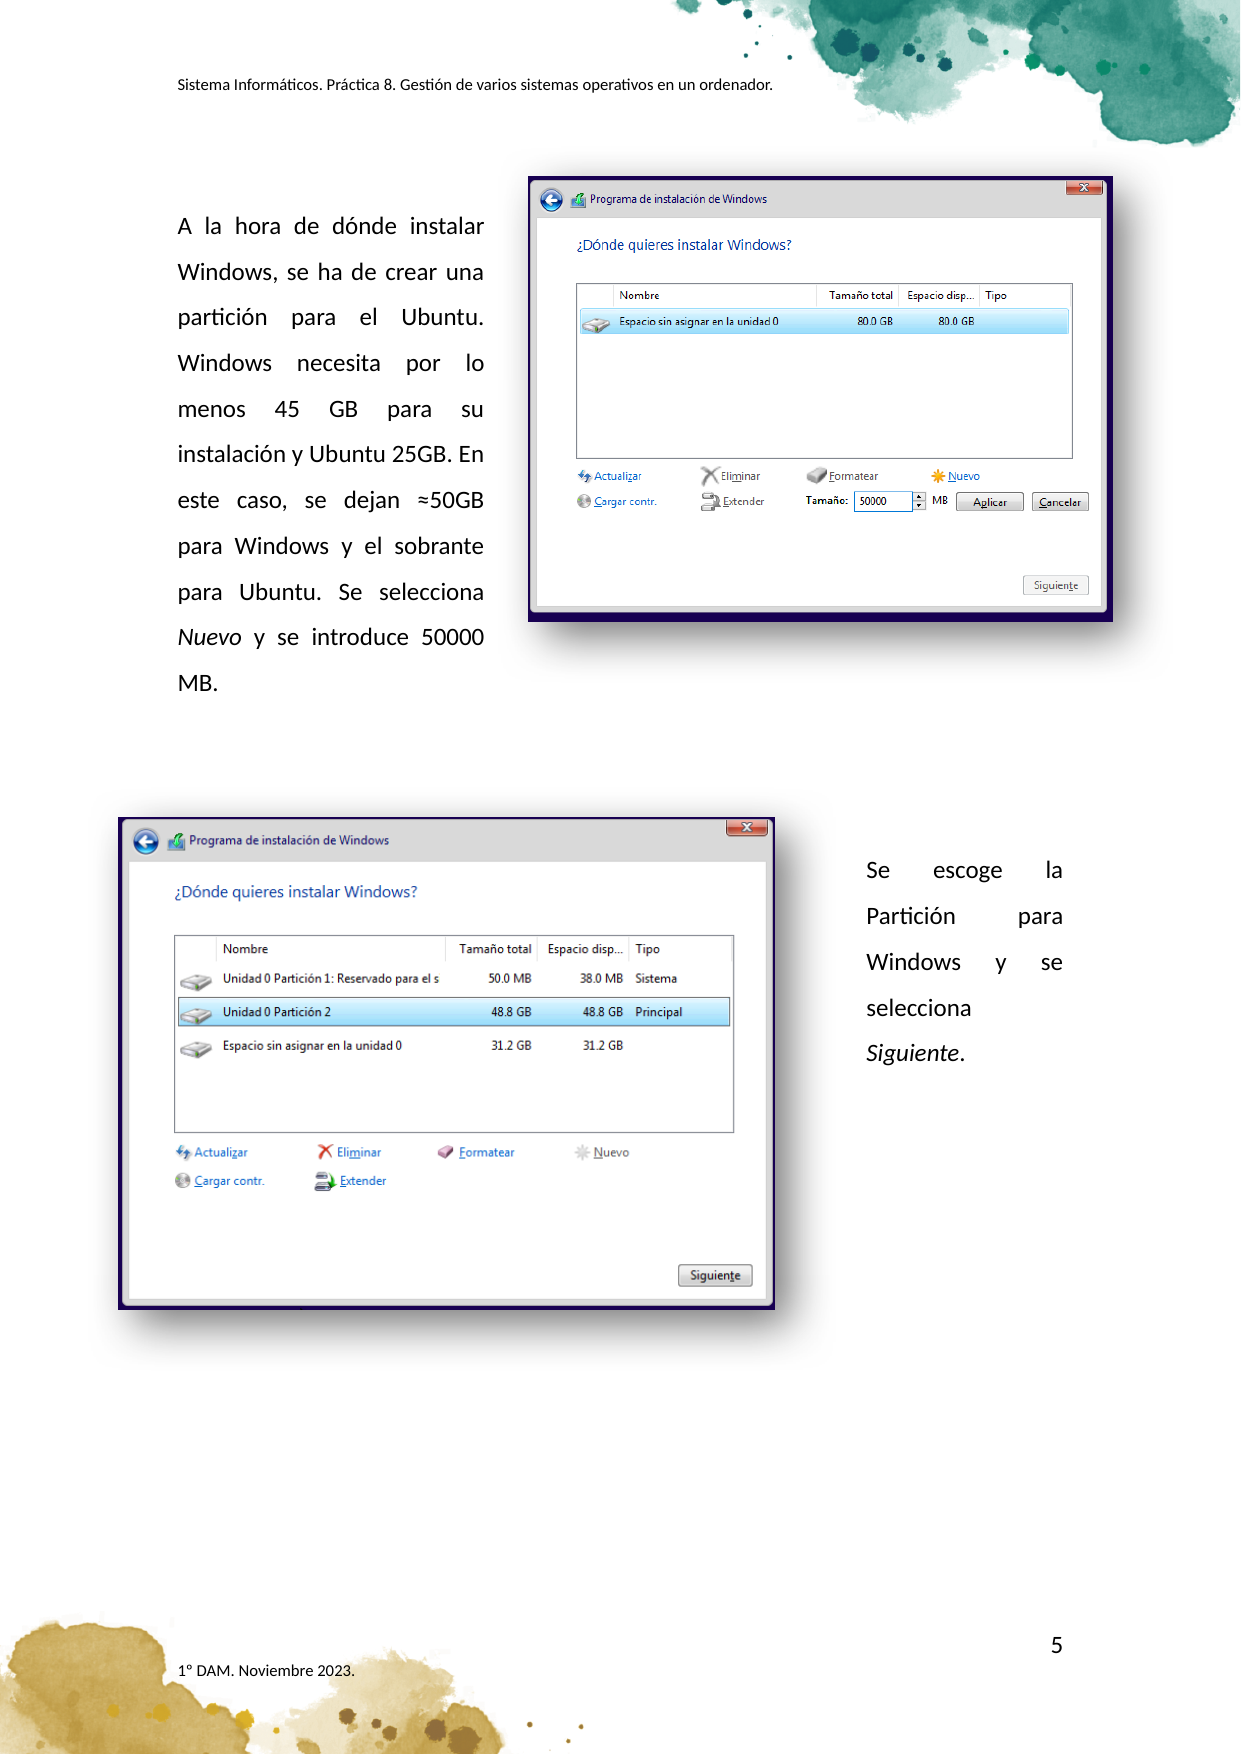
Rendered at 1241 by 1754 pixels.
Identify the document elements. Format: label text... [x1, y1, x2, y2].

text Se escoge la Partición para Windows y se selecciona Siguiente. [823, 854, 1063, 1068]
text A la hora de dónde instalar Windows, se ha de crear una partición para el Ubuntu. Windows necesita por lo menos 45 GB para su instalación y Ubuntu 25GB. En este caso, se dejan ≈50GB para Windows y el sobrante para Ubuntu. Se selecciona Nuevo y se introduce 50000 MB. [177, 210, 1063, 698]
picture [403, 0, 1241, 622]
picture [0, 817, 1139, 1754]
